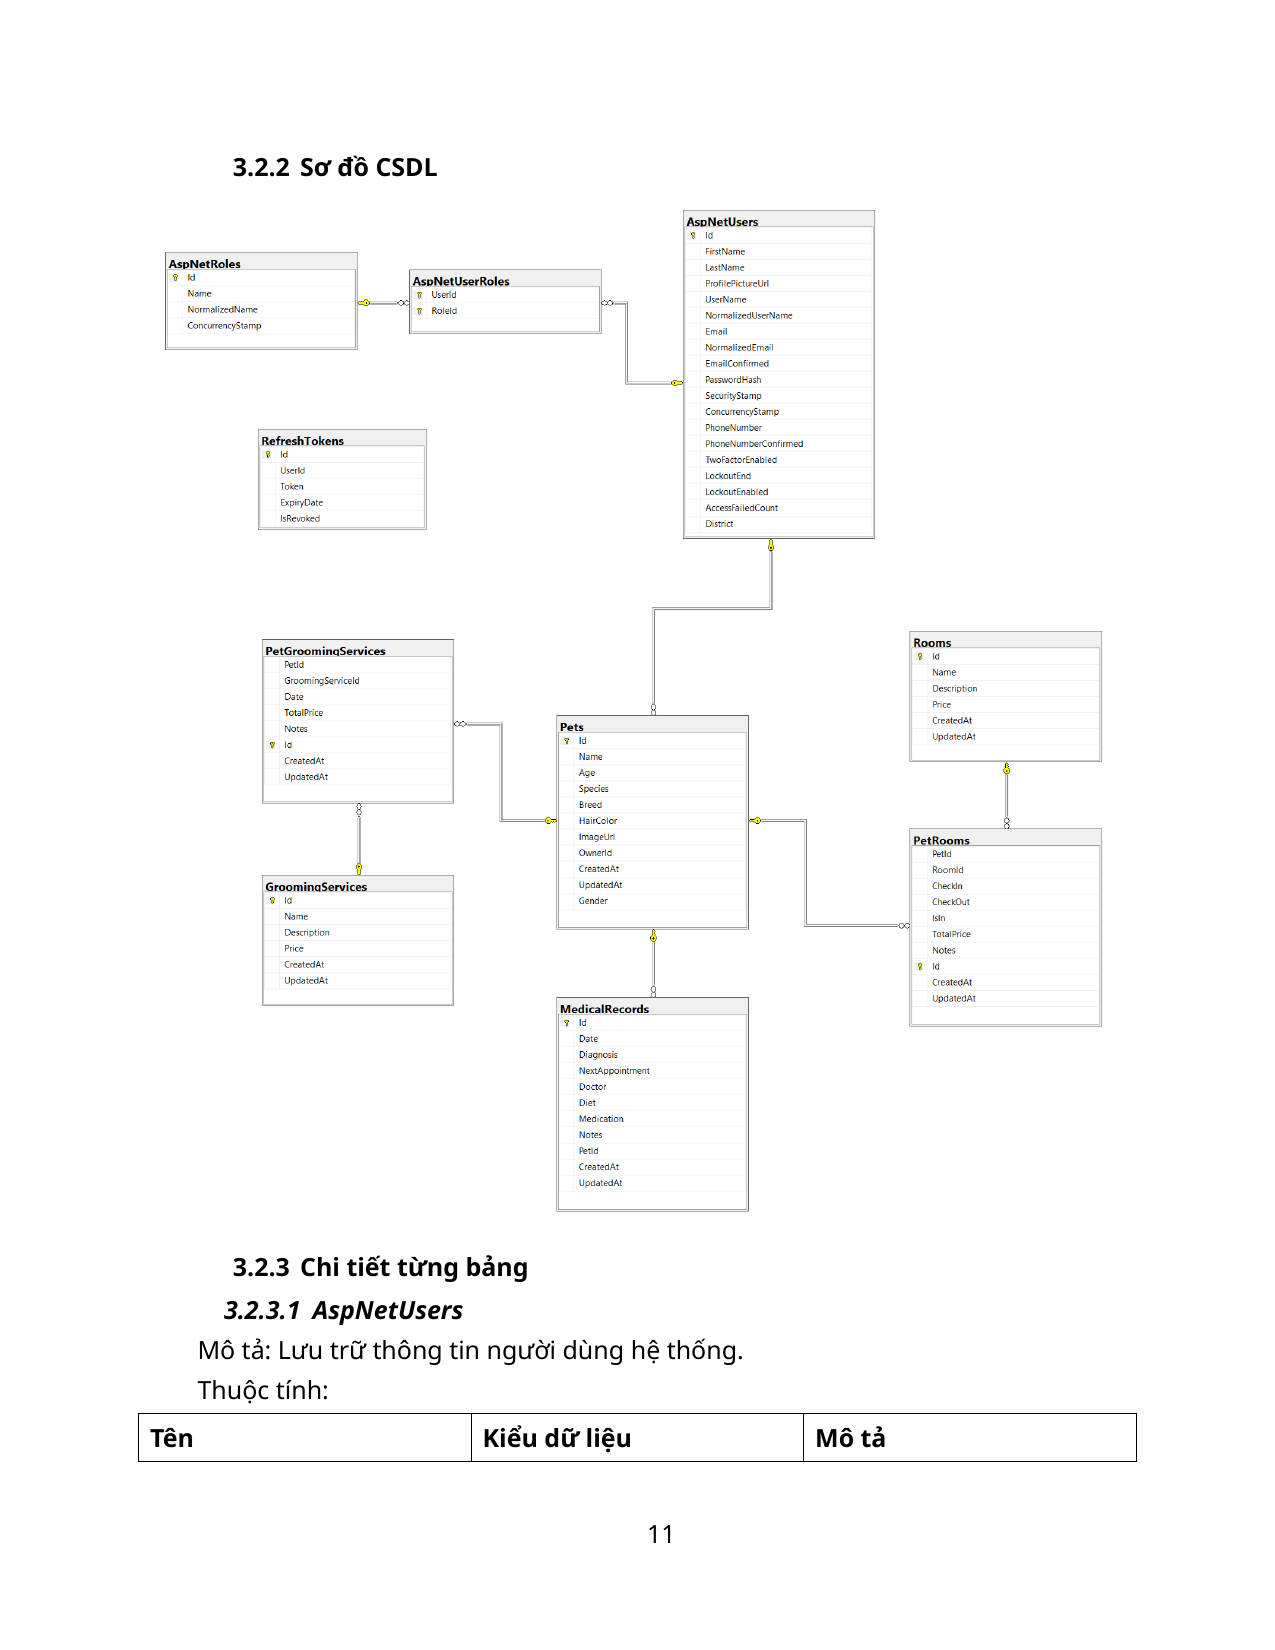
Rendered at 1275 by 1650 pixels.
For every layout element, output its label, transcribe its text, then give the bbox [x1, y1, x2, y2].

table_header Tên [139, 1414, 471, 1461]
picture [150, 196, 1125, 1238]
subtitle Sơ đồ CSDL [185, 150, 1125, 184]
table_header Kiểu dữ liệu [472, 1414, 803, 1461]
table_header Mô tả [804, 1414, 1136, 1461]
text Mô tả: Lưu trữ thông tin người dùng hệ thống. [150, 1333, 1125, 1367]
text Thuộc tính: [150, 1373, 1125, 1407]
subtitle Chi tiết từng bảng [185, 1250, 1125, 1284]
subtitle AspNetUsers [168, 1292, 1125, 1326]
